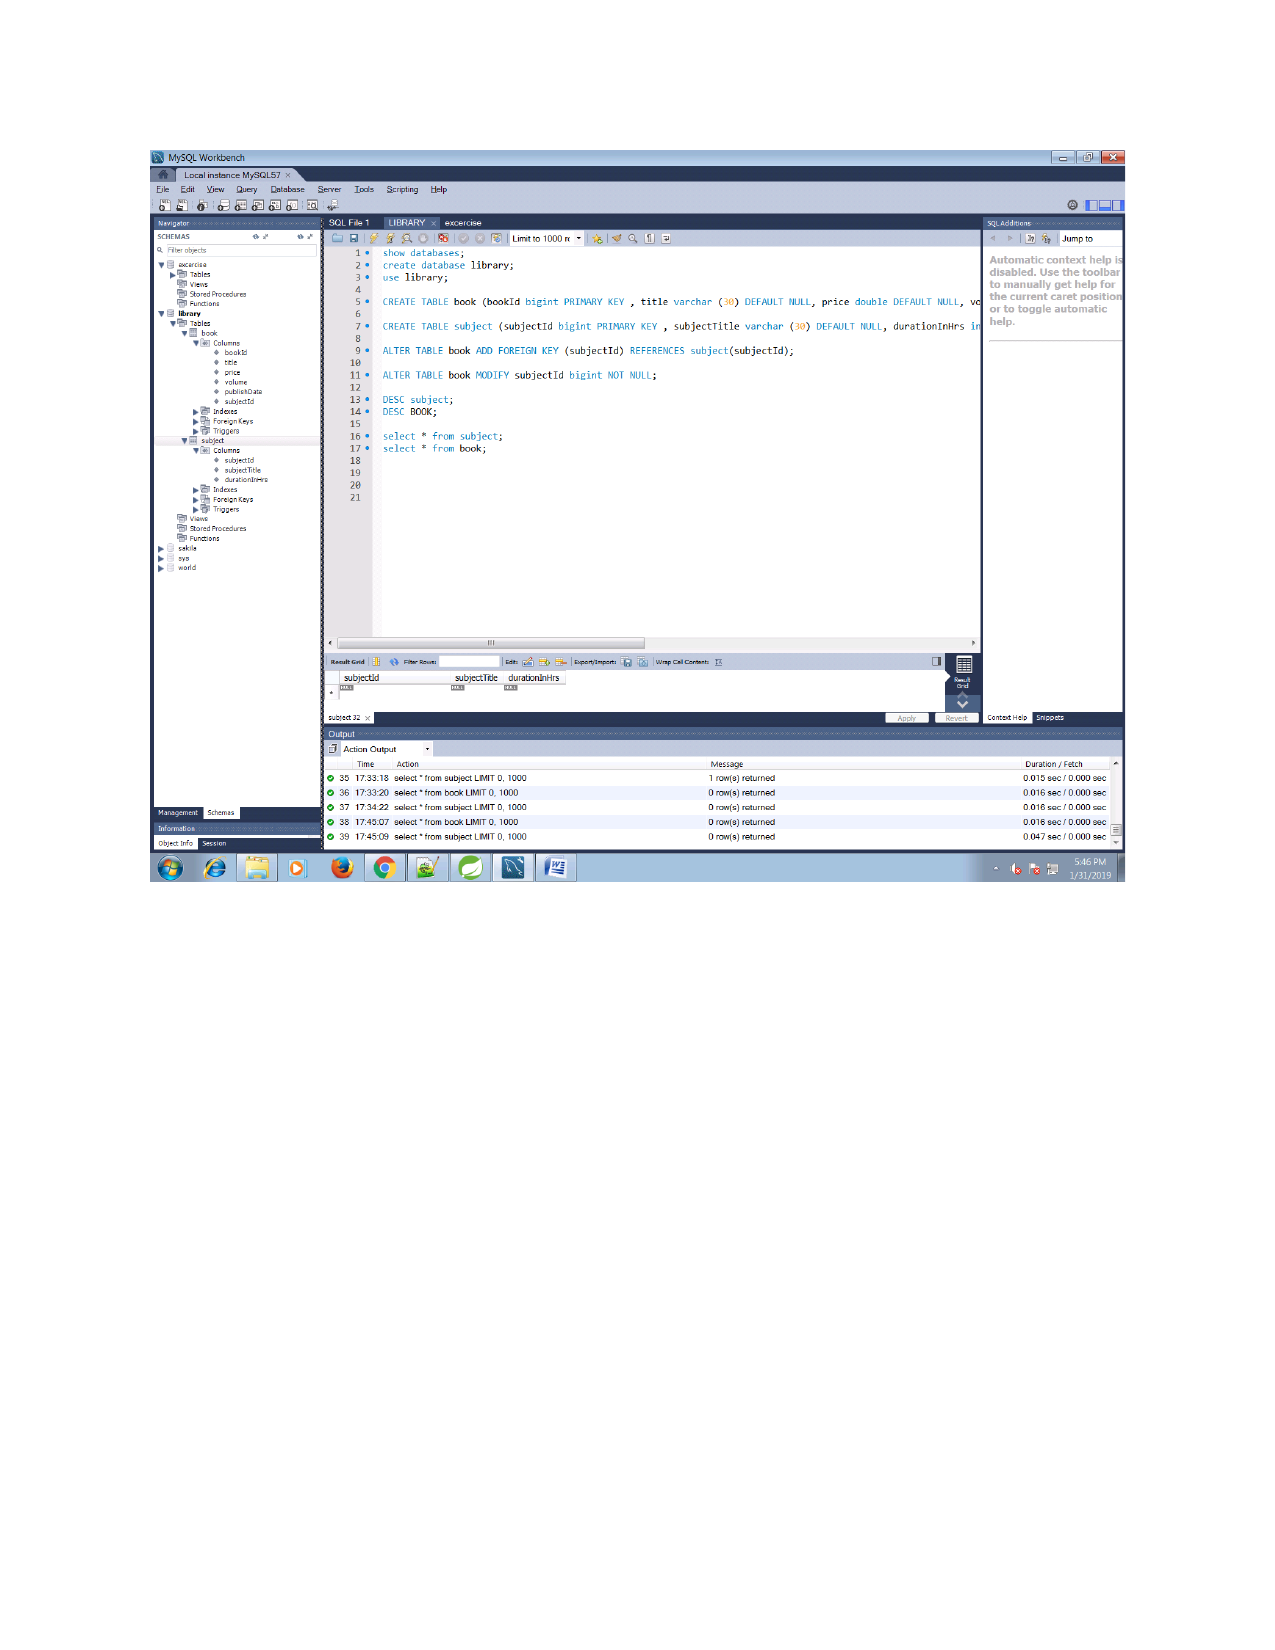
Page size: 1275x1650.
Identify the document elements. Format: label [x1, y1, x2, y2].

picture [150, 150, 1125, 882]
